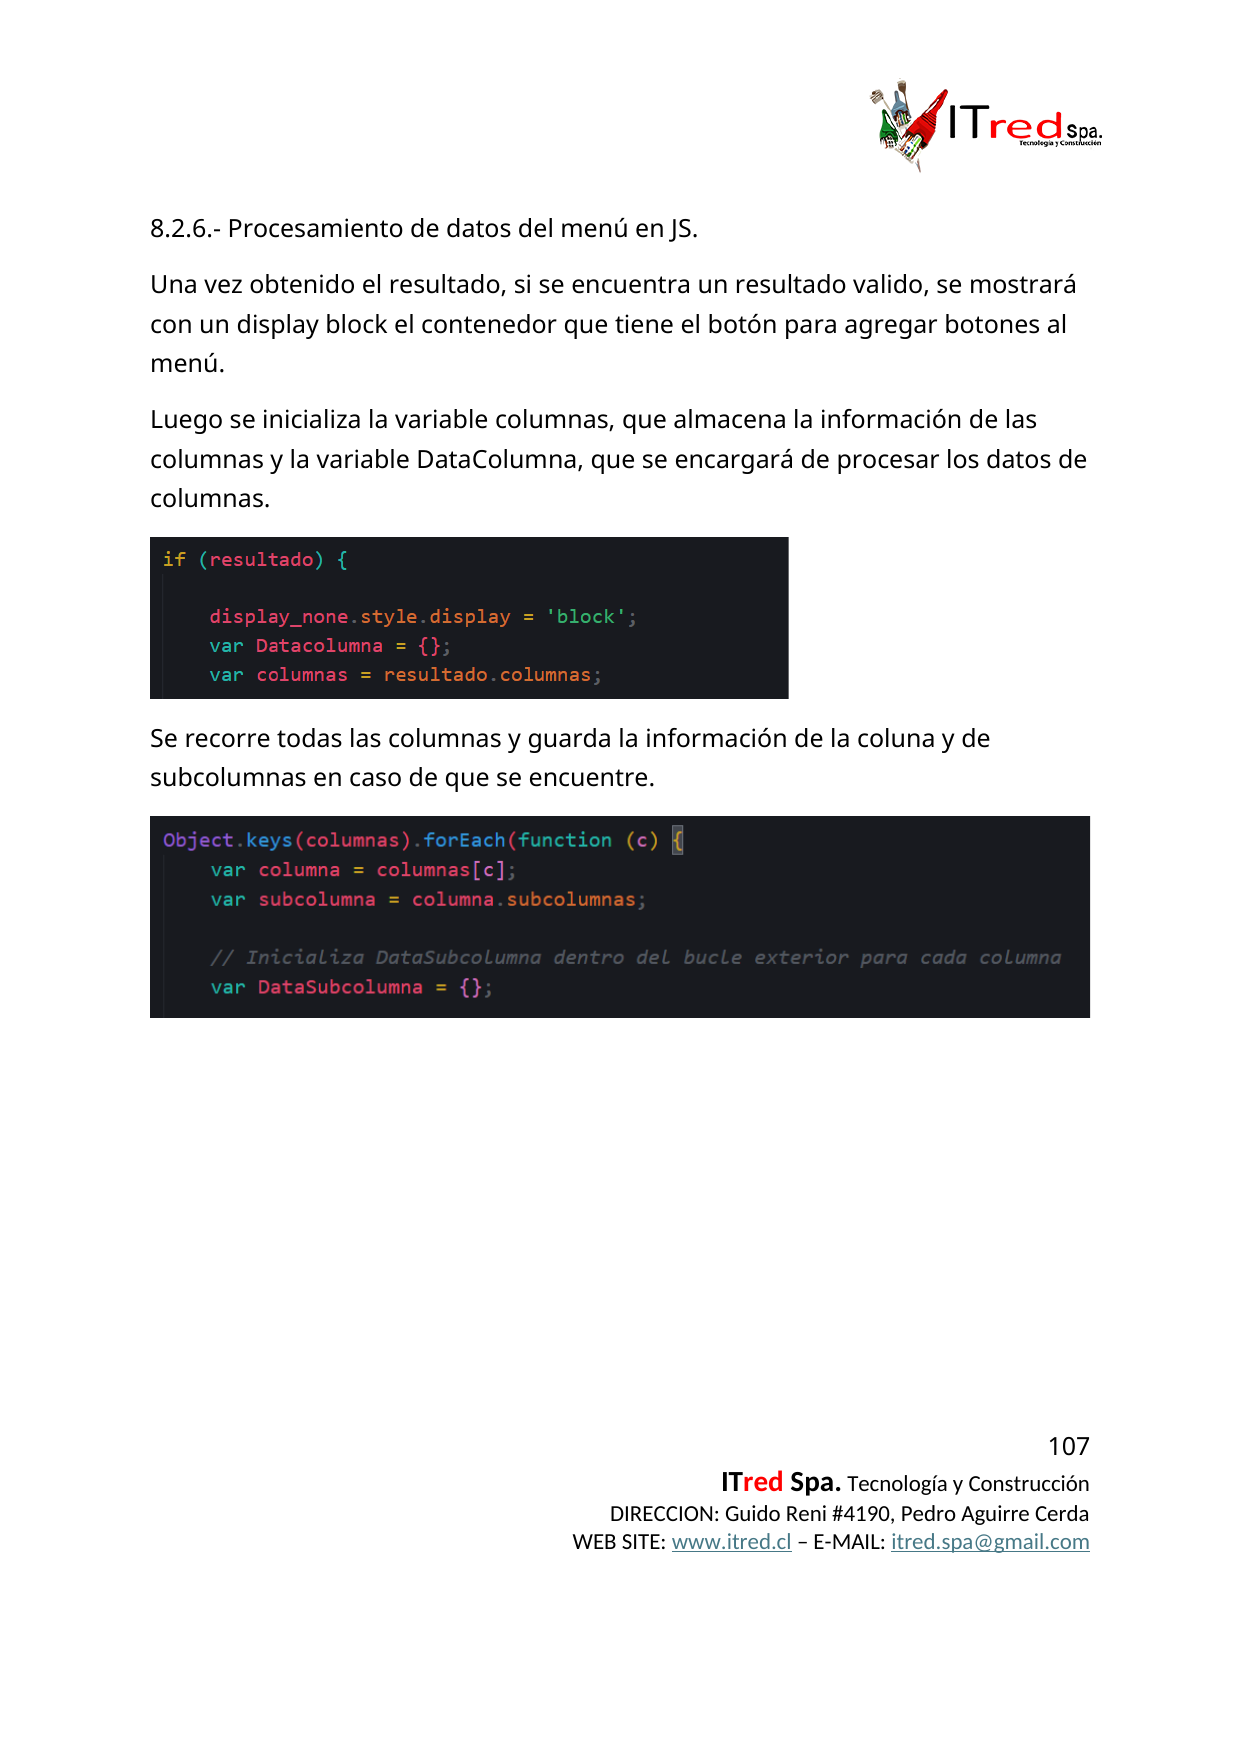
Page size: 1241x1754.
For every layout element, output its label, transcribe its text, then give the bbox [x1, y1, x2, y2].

picture [868, 77, 1102, 174]
picture [150, 537, 789, 699]
text Se recorre todas las columnas y guarda la información de la coluna y de subcolumnas en caso de que se encuentre. [150, 720, 1090, 794]
text Una vez obtenido el resultado, si se encuentra un resultado valido, se mostrará con un display block el contenedor que tiene el botón para agregar botones al menú. [150, 267, 1090, 380]
text 8.2.6.- Procesamiento de datos del menú en JS. [150, 211, 1090, 245]
text Luego se inicializa la variable columnas, que almacena la información de las columnas y la variable DataColumna, que se encargará de procesar los datos de columnas. [150, 402, 1090, 515]
picture [150, 816, 1091, 1018]
